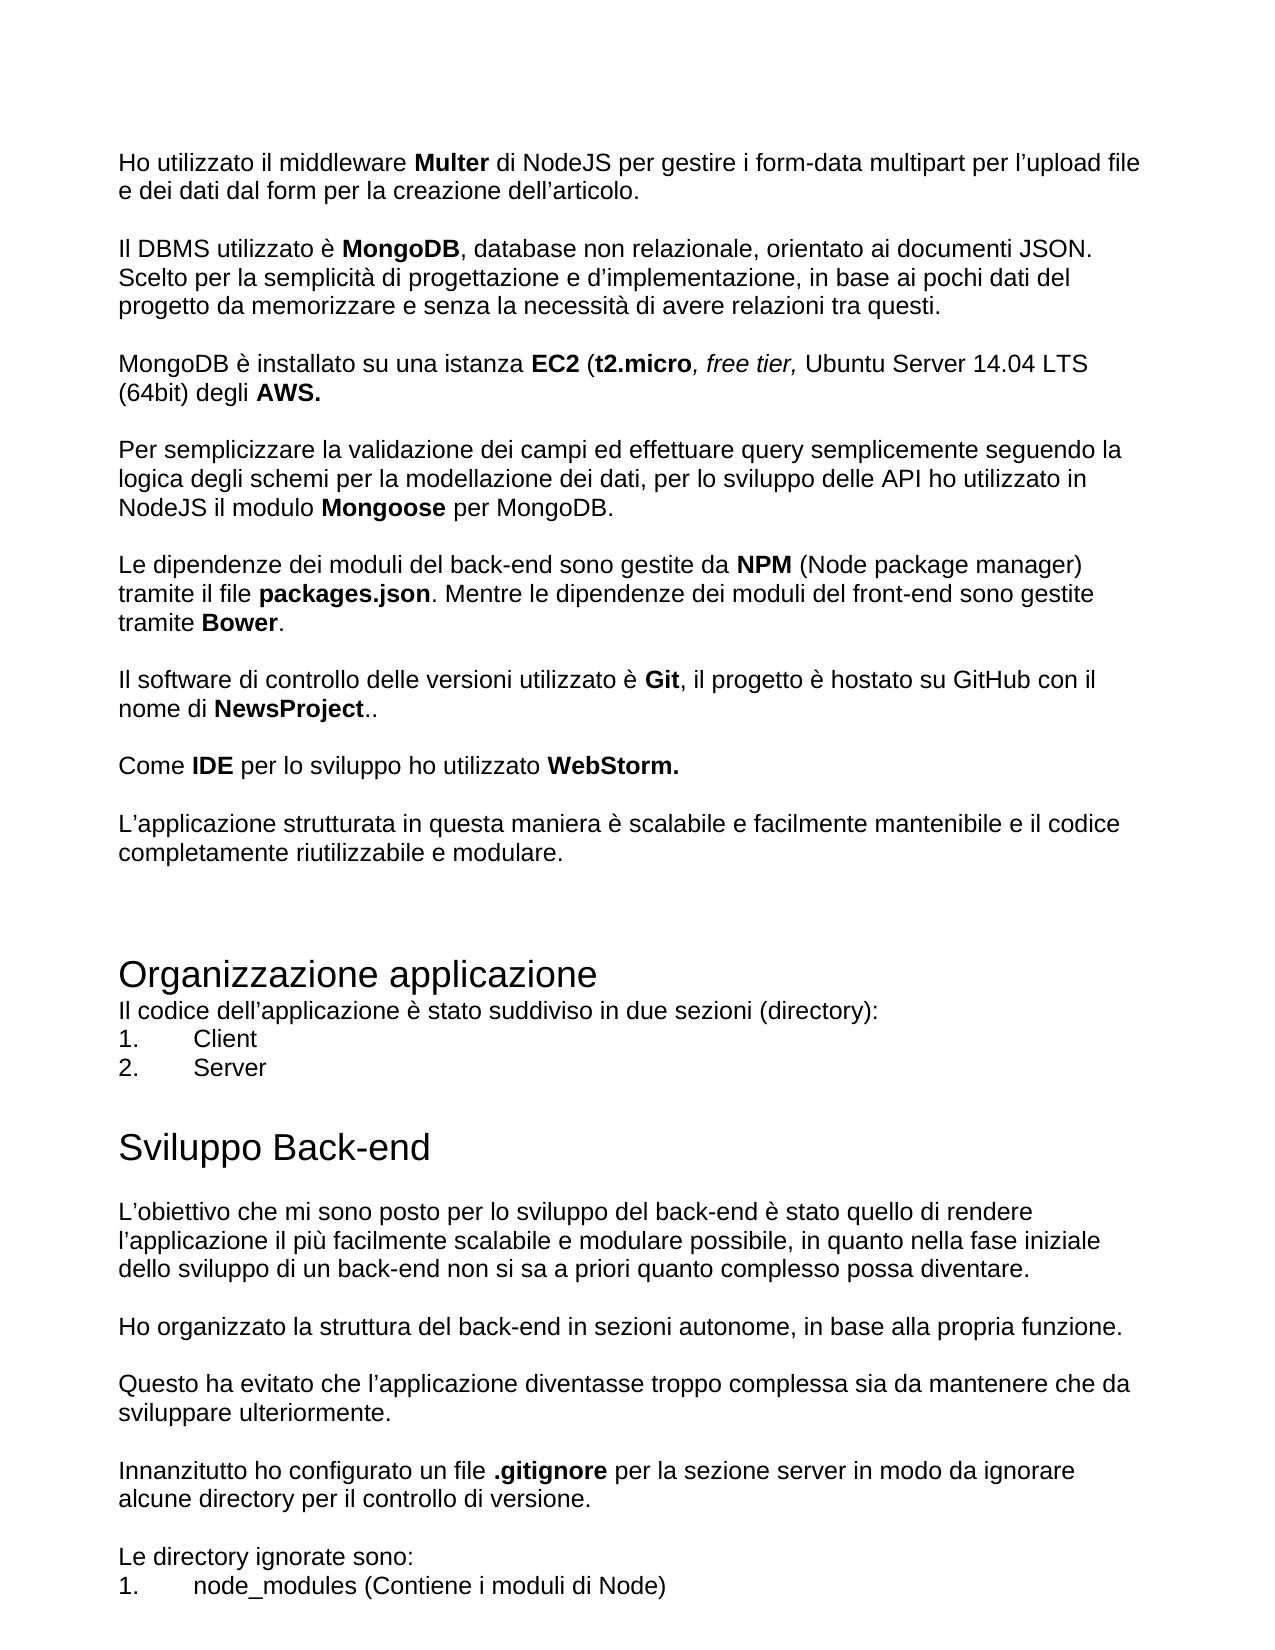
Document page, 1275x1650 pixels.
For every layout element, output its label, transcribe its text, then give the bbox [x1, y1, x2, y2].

list node_modules (Contiene i moduli di Node) [118, 1571, 1146, 1599]
text Organizzazione applicazione [118, 953, 1146, 996]
text Le directory ignorate sono: [118, 1542, 1146, 1571]
list Client [118, 1024, 1146, 1053]
text L’obiettivo che mi sono posto per lo sviluppo del back-end è stato quello di rendere l’applicazione il più facilmente scalabile e modulare possibile, in quanto nella fase iniziale dello sviluppo di un back-end non si sa a priori quanto complesso possa diventare. [118, 1197, 1146, 1283]
text L’applicazione strutturata in questa maniera è scalabile e facilmente mantenibile e il codice completamente riutilizzabile e modulare. [118, 809, 1146, 866]
text Le dipendenze dei moduli del back-end sono gestite da NPM (Node package manager) tramite il file packages.json. Mentre le dipendenze dei moduli del front-end sono gestite tramite Bower. [118, 550, 1146, 636]
text Ho utilizzato il middleware Multer di NodeJS per gestire i form-data multipart per l’upload file e dei dati dal form per la creazione dell’articolo. [118, 148, 1146, 205]
text Come IDE per lo sviluppo ho utilizzato WebStorm. [118, 751, 1146, 780]
text Per semplicizzare la validazione dei campi ed effettuare query semplicemente seguendo la logica degli schemi per la modellazione dei dati, per lo sviluppo delle API ho utilizzato in NodeJS il modulo Mongoose per MongoDB. [118, 435, 1146, 521]
text Ho organizzato la struttura del back-end in sezioni autonome, in base alla propria funzione. [118, 1312, 1146, 1341]
text Sviluppo Back-end [118, 1125, 1146, 1168]
text Il DBMS utilizzato è MongoDB, database non relazionale, orientato ai documenti JSON. Scelto per la semplicità di progettazione e d’implementazione, in base ai pochi dati del progetto da memorizzare e senza la necessità di avere relazioni tra questi. [118, 234, 1146, 320]
text Il codice dell’applicazione è stato suddiviso in due sezioni (directory): [118, 996, 1146, 1024]
list Server [118, 1053, 1146, 1082]
text MongoDB è installato su una istanza EC2 (t2.micro, free tier, Ubuntu Server 14.04 LTS (64bit) degli AWS. [118, 349, 1146, 406]
text Questo ha evitato che l’applicazione diventasse troppo complessa sia da mantenere che da sviluppare ulteriormente. [118, 1369, 1146, 1427]
text Il software di controllo delle versioni utilizzato è Git, il progetto è hostato su GitHub con il nome di NewsProject.. [118, 665, 1146, 723]
text Innanzitutto ho configurato un file .gitignore per la sezione server in modo da ignorare alcune directory per il controllo di versione. [118, 1456, 1146, 1513]
